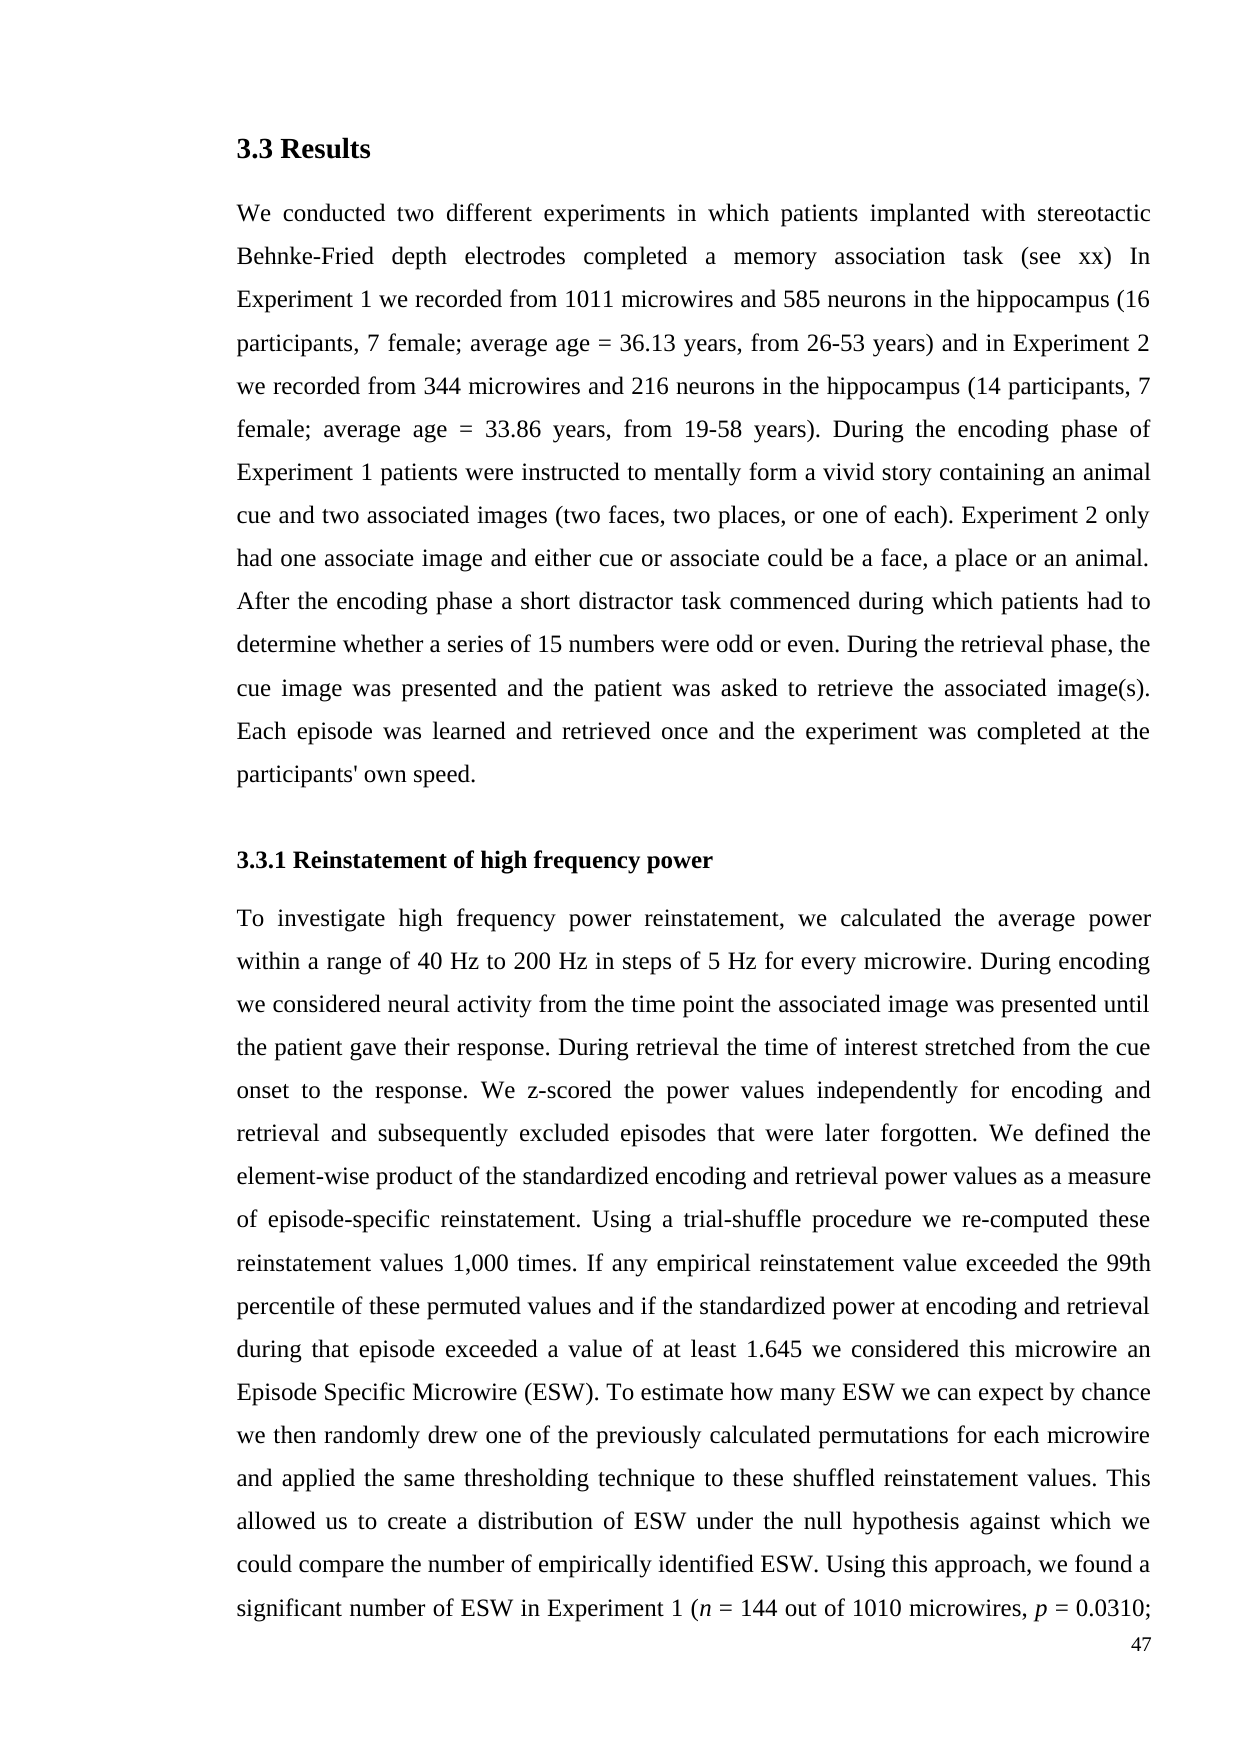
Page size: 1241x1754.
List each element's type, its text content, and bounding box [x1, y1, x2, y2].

text We conducted two different experiments in which patients implanted with stereotactic Behnke-Fried depth electrodes completed a memory association task (see xx) In Experiment 1 we recorded from 1011 microwires and 585 neurons in the hippocampus (16 participants, 7 female; average age = 36.13 years, from 26-53 years) and in Experiment 2 we recorded from 344 microwires and 216 neurons in the hippocampus (14 participants, 7 female; average age = 33.86 years, from 19-58 years). During the encoding phase of Experiment 1 patients were instructed to mentally form a vivid story containing an animal cue and two associated images (two faces, two places, or one of each). Experiment 2 only had one associate image and either cue or associate could be a face, a place or an animal. After the encoding phase a short distractor task commenced during which patients had to determine whether a series of 15 numbers were odd or even. During the retrieval phase, the cue image was presented and the patient was asked to retrieve the associated image(s). Each episode was learned and retrieved once and the experiment was completed at the participants' own speed. [236, 198, 1152, 788]
subtitle 3.3 Results [236, 131, 1152, 165]
subtitle 3.3.1 Reinstatement of high frequency power [236, 845, 1152, 874]
